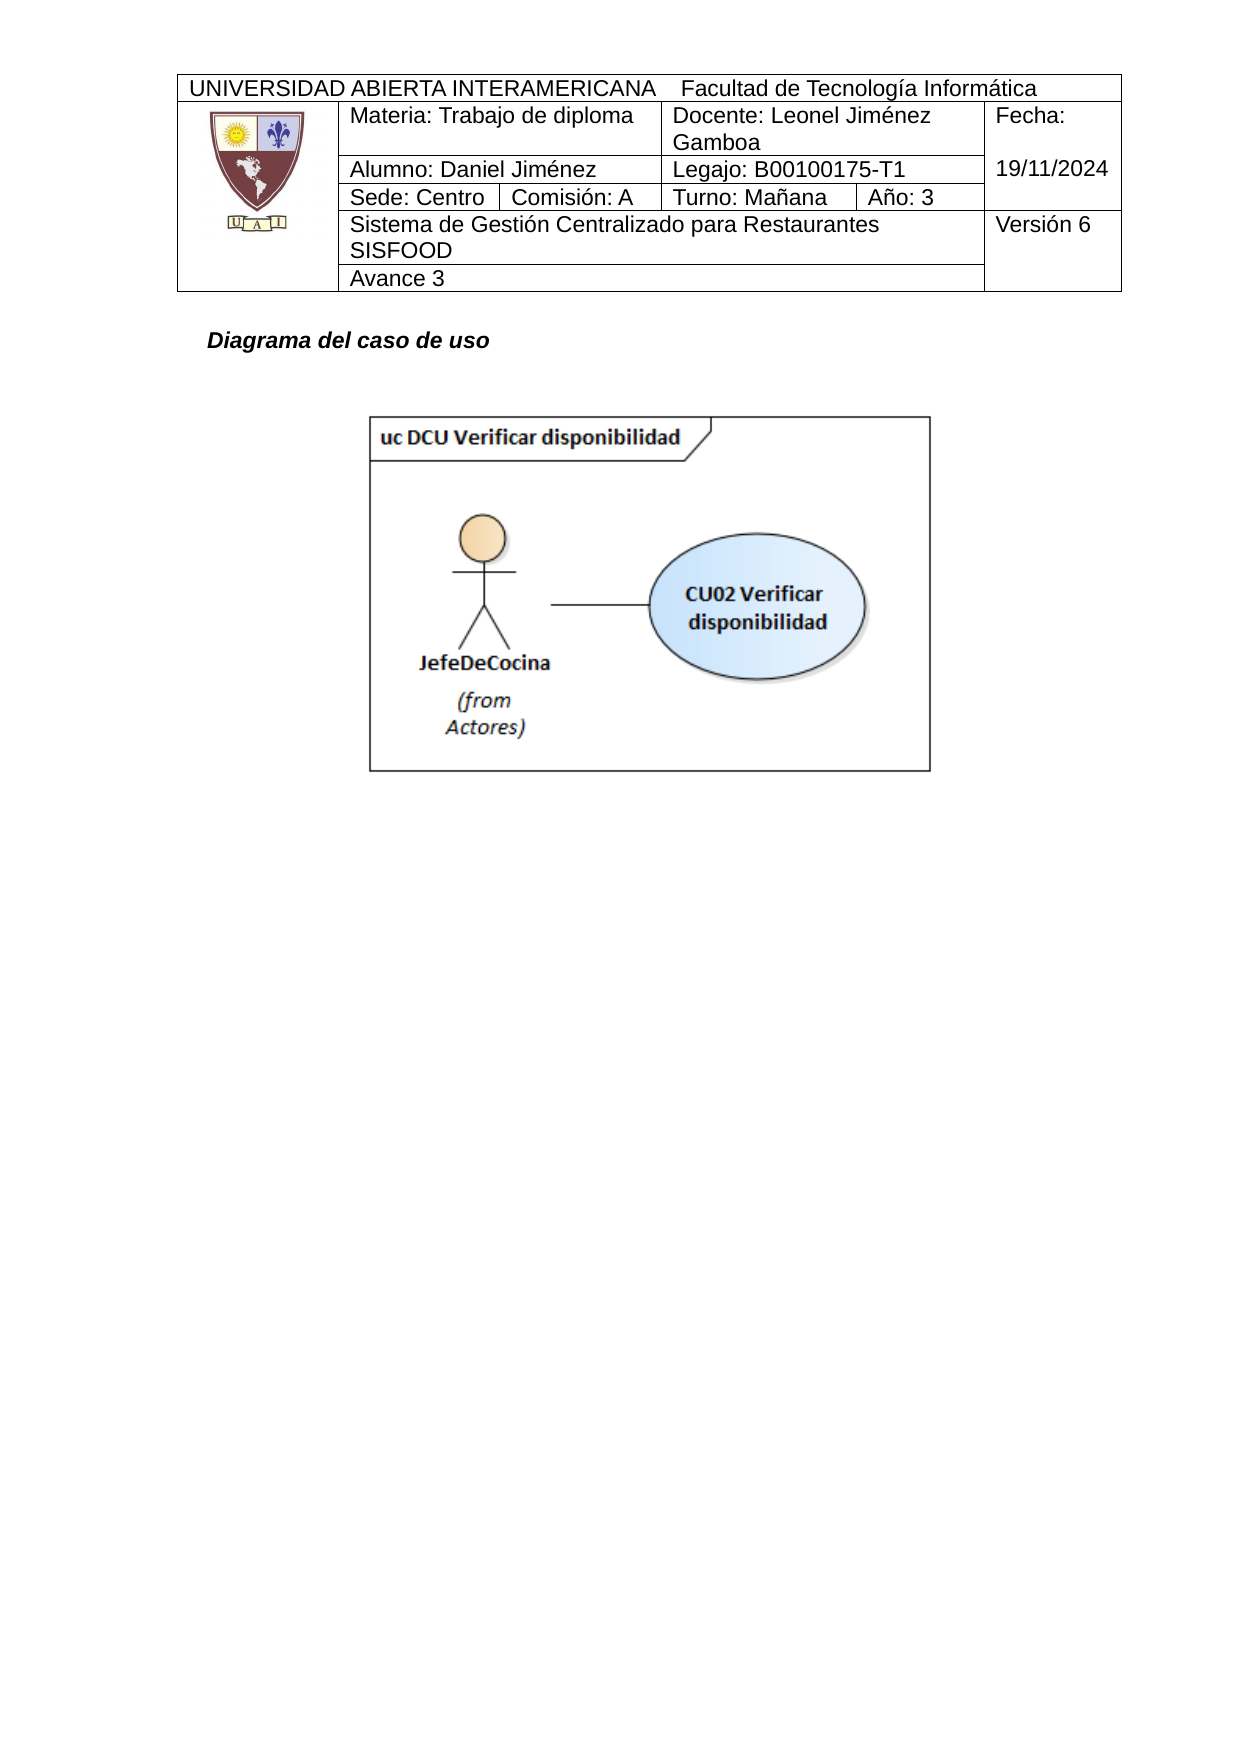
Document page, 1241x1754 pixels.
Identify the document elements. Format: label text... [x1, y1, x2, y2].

picture [188, 102, 327, 236]
subtitle Diagrama del caso de uso [207, 327, 1122, 353]
picture [357, 404, 942, 783]
